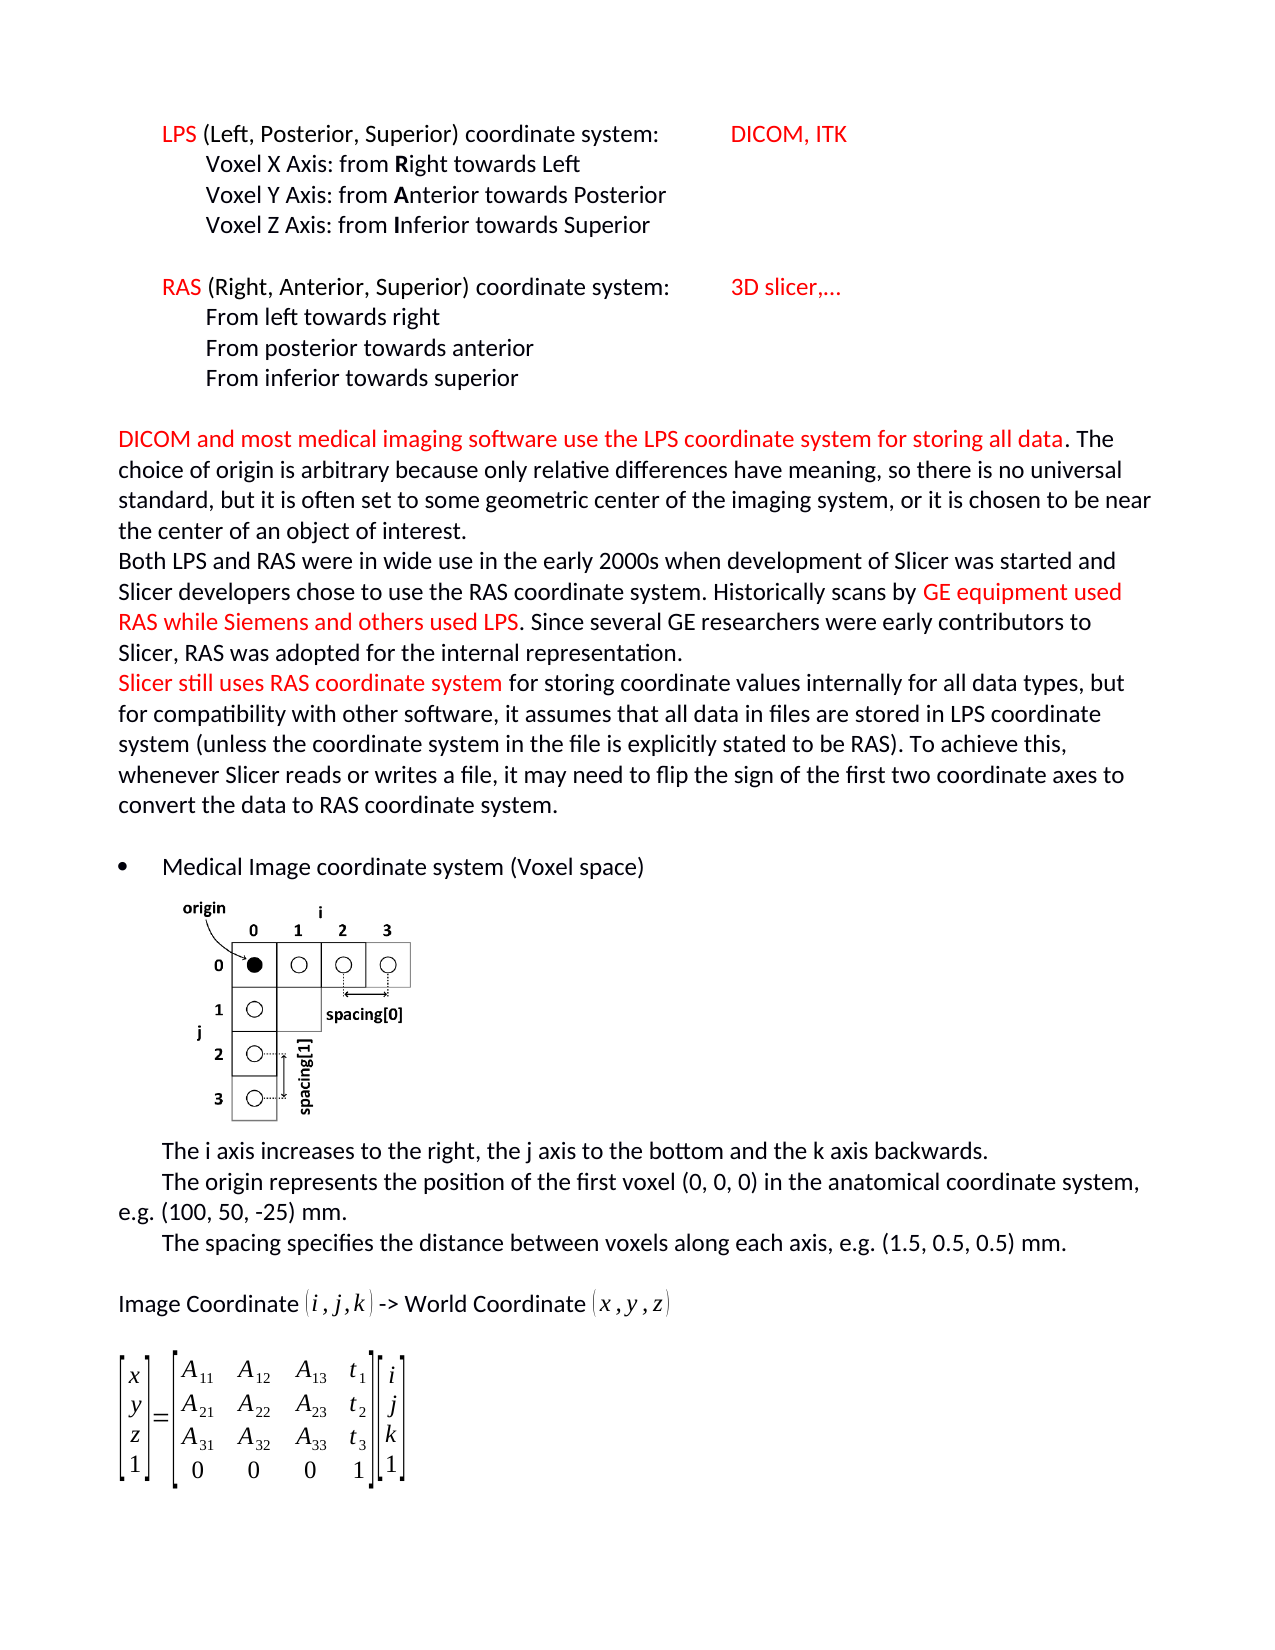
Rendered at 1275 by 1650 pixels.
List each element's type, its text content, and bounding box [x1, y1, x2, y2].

text Voxel Y Axis: from Anterior towards Posterior [162, 179, 1157, 210]
text Voxel Z Axis: from Inferior towards Superior [162, 210, 1157, 240]
text Voxel X Axis: from Right towards Left [162, 149, 1157, 179]
text The spacing specifies the distance between voxels along each axis, e.g. (1.5, 0.5, 0.5) mm. [118, 1227, 1157, 1257]
picture [161, 881, 432, 1136]
text The origin represents the position of the first voxel (0, 0, 0) in the anatomical coordinate system, e.g. (100, 50, -25) mm. [118, 1166, 1157, 1227]
text From left towards right [118, 301, 1157, 332]
text From inferior towards superior [118, 362, 1157, 393]
text The i axis increases to the right, the j axis to the bottom and the k axis backwards. [118, 1135, 1157, 1166]
text Slicer still uses RAS coordinate system for storing coordinate values internally for all data types, but for compatibility with other software, it assumes that all data in files are stored in LPS coordinate system (unless the coordinate system in the file is explicitly stated to be RAS). To achieve this, whenever Slicer reads or writes a file, it may need to flip the sign of the first two coordinate axes to convert the data to RAS coordinate system. [118, 667, 1157, 820]
list Medical Image coordinate system (Voxel space) [118, 851, 1157, 881]
text DICOM and most medical imaging software use the LPS coordinate system for storing all data. The choice of origin is arbitrary because only relative differences have meaning, so there is no universal standard, but it is often set to some geometric center of the imaging system, or it is chosen to be near the center of an object of interest. [118, 423, 1157, 545]
text LPS (Left, Posterior, Superior) coordinate system: DICOM, ITK [118, 118, 1157, 149]
text Both LPS and RAS were in wide use in the early 2000s when development of Slicer was started and Slicer developers chose to use the RAS coordinate system. Historically scans by GE equipment used RAS while Siemens and others used LPS. Since several GE researchers were early contributors to Slicer, RAS was adopted for the internal representation. [118, 545, 1157, 667]
text Image Coordinate -> World Coordinate [118, 1288, 1157, 1318]
text RAS (Right, Anterior, Superior) coordinate system: 3D slicer,… [118, 271, 1157, 301]
text From posterior towards anterior [118, 332, 1157, 362]
